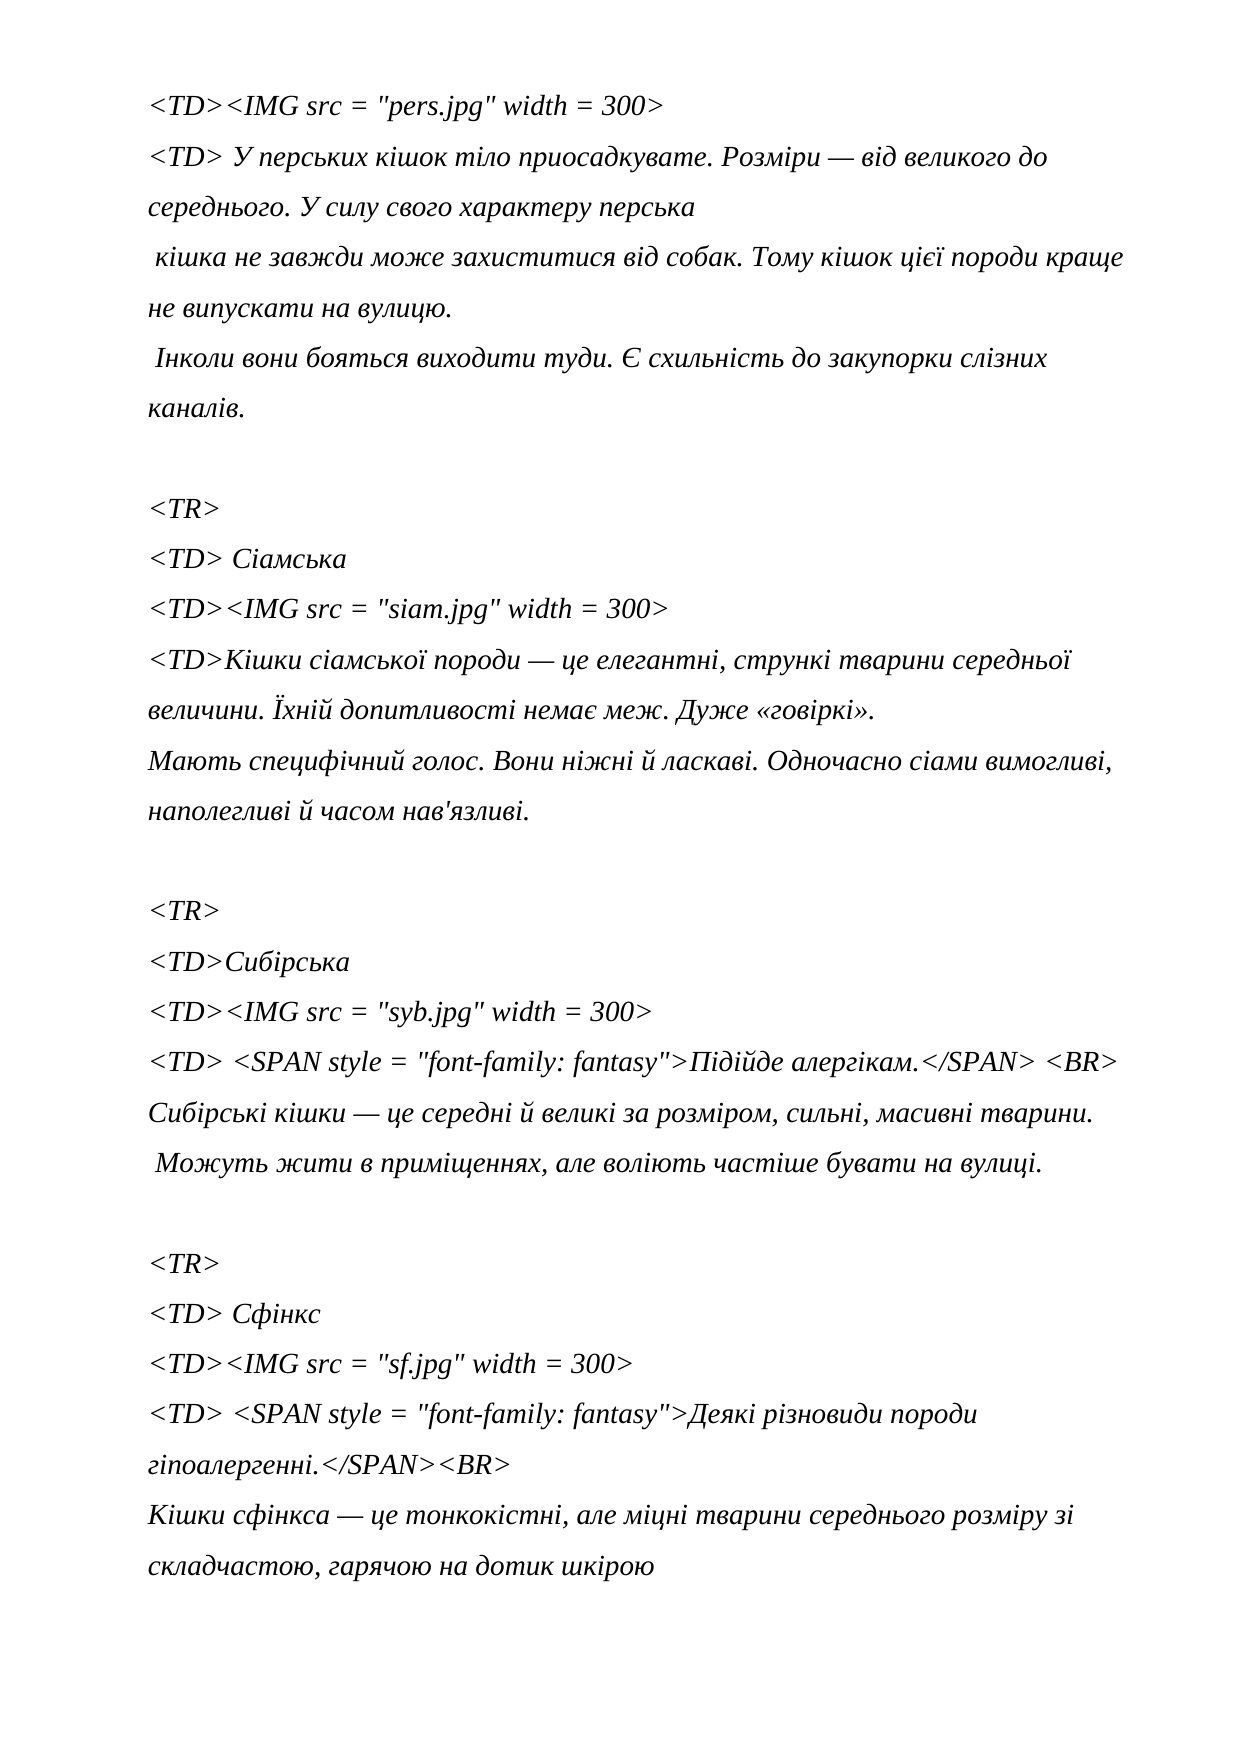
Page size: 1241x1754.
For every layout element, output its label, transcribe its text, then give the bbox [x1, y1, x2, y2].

text <TD> У перських кішок тіло приосадкувате. Розміри — від великого до середнього. У силу свого характеру перська [148, 139, 1152, 223]
text <TR> [148, 491, 1152, 524]
text <TR> [148, 1246, 1152, 1279]
text <TD><IMG src = "pers.jpg" width = 300> [148, 88, 1152, 122]
text <TD>Сибірська [148, 944, 1152, 977]
text <TD> <SPAN style = "font-family: fantasy">Деякі різновиди породи гіпоалергенні.</SPAN><BR> [148, 1397, 1152, 1481]
text кішка не завжди може захиститися від собак. Тому кішок цієї породи краще не випускати на вулицю. [148, 239, 1152, 323]
text <TD> <SPAN style = "font-family: fantasy">Підійде алергікам.</SPAN> <BR> [148, 1044, 1152, 1078]
text <TD> Сіамська [148, 541, 1152, 575]
text Інколи вони бояться виходити туди. Є схильність до закупорки слізних каналів. [148, 340, 1152, 424]
text <TD> Сфінкс [148, 1296, 1152, 1329]
text <TD><IMG src = "sf.jpg" width = 300> [148, 1346, 1152, 1380]
text Можуть жити в приміщеннях, але воліють частіше бувати на вулиці. [148, 1145, 1152, 1179]
text <TD><IMG src = "siam.jpg" width = 300> [148, 592, 1152, 625]
text Мають специфічний голос. Вони ніжні й ласкаві. Одночасно сіами вимогливі, наполегливі й часом нав'язливі. [148, 743, 1152, 826]
text <TD><IMG src = "syb.jpg" width = 300> [148, 994, 1152, 1028]
text Сибірські кішки — це середні й великі за розміром, сильні, масивні тварини. [148, 1095, 1152, 1128]
text <TD>Кішки сіамської породи — це елегантні, стрункі тварини середньої величини. Їхній допитливості немає меж. Дуже «говіркі». [148, 642, 1152, 726]
text Кішки сфінкса — це тонкокістні, але міцні тварини середнього розміру зі складчастою, гарячою на дотик шкірою [148, 1497, 1152, 1581]
text <TR> [148, 893, 1152, 927]
